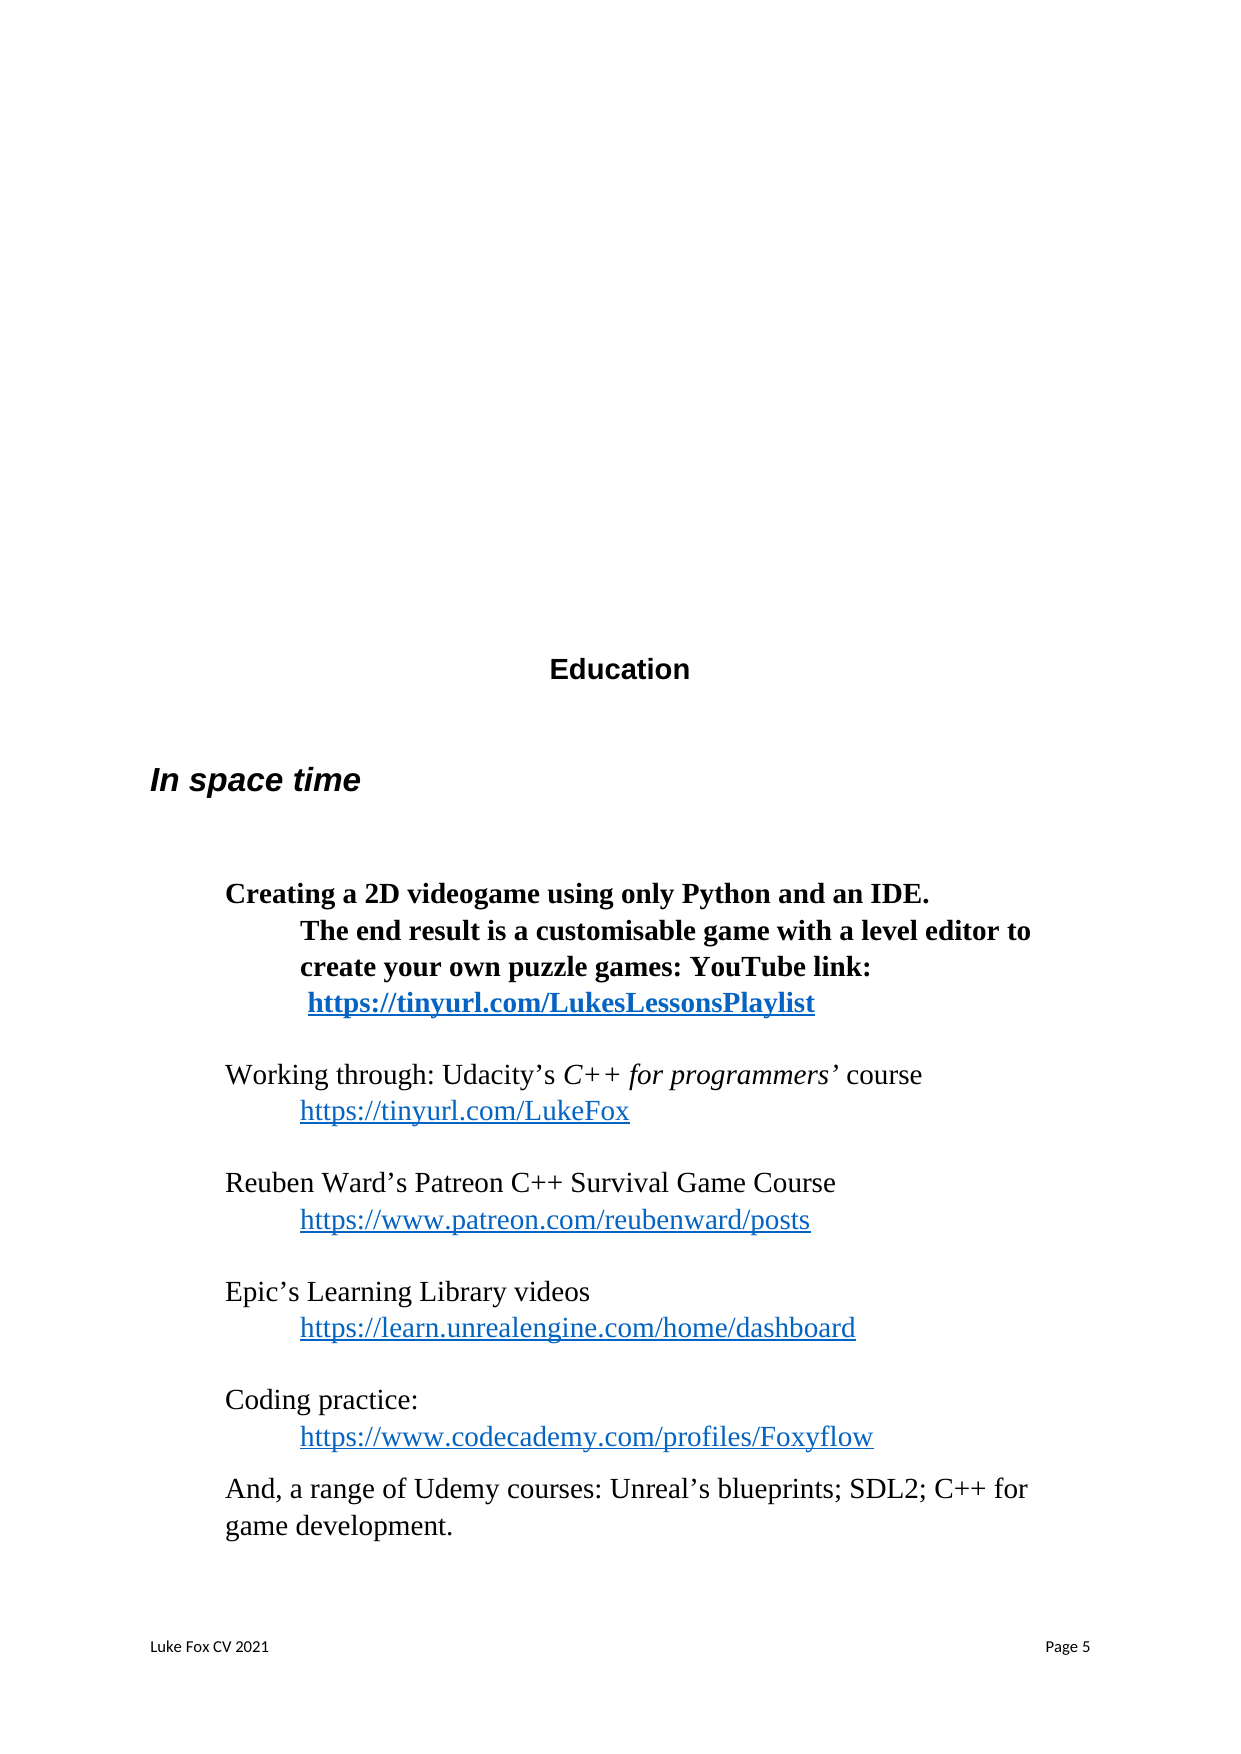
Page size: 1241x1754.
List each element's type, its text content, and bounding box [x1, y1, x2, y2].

text Epic’s Learning Library videos [150, 1274, 1090, 1308]
text In space time [150, 760, 1090, 799]
text https://learn.unrealengine.com/home/dashboard [225, 1310, 1090, 1344]
text https://tinyurl.com/LukeFox [150, 1093, 1090, 1127]
text https://www.patreon.com/reubenward/posts [150, 1202, 1090, 1235]
text Creating a 2D videogame using only Python and an IDE. [150, 876, 1090, 910]
text Coding practice: [150, 1382, 1090, 1416]
text Education [149, 652, 1090, 685]
text The end result is a customisable game with a level editor to create your own puzzle games: YouTube link: [300, 913, 1090, 982]
text https://www.codecademy.com/profiles/Foxyflow [225, 1419, 1090, 1452]
text https://tinyurl.com/LukesLessonsPlaylist [225, 985, 1090, 1018]
text Working through: Udacity’s C++ for programmers’ course [150, 1057, 1090, 1091]
text Reuben Ward’s Patreon C++ Survival Game Course [150, 1166, 1090, 1199]
text And, a range of Udemy courses: Unreal’s blueprints; SDL2; C++ for game development. [225, 1471, 1090, 1541]
